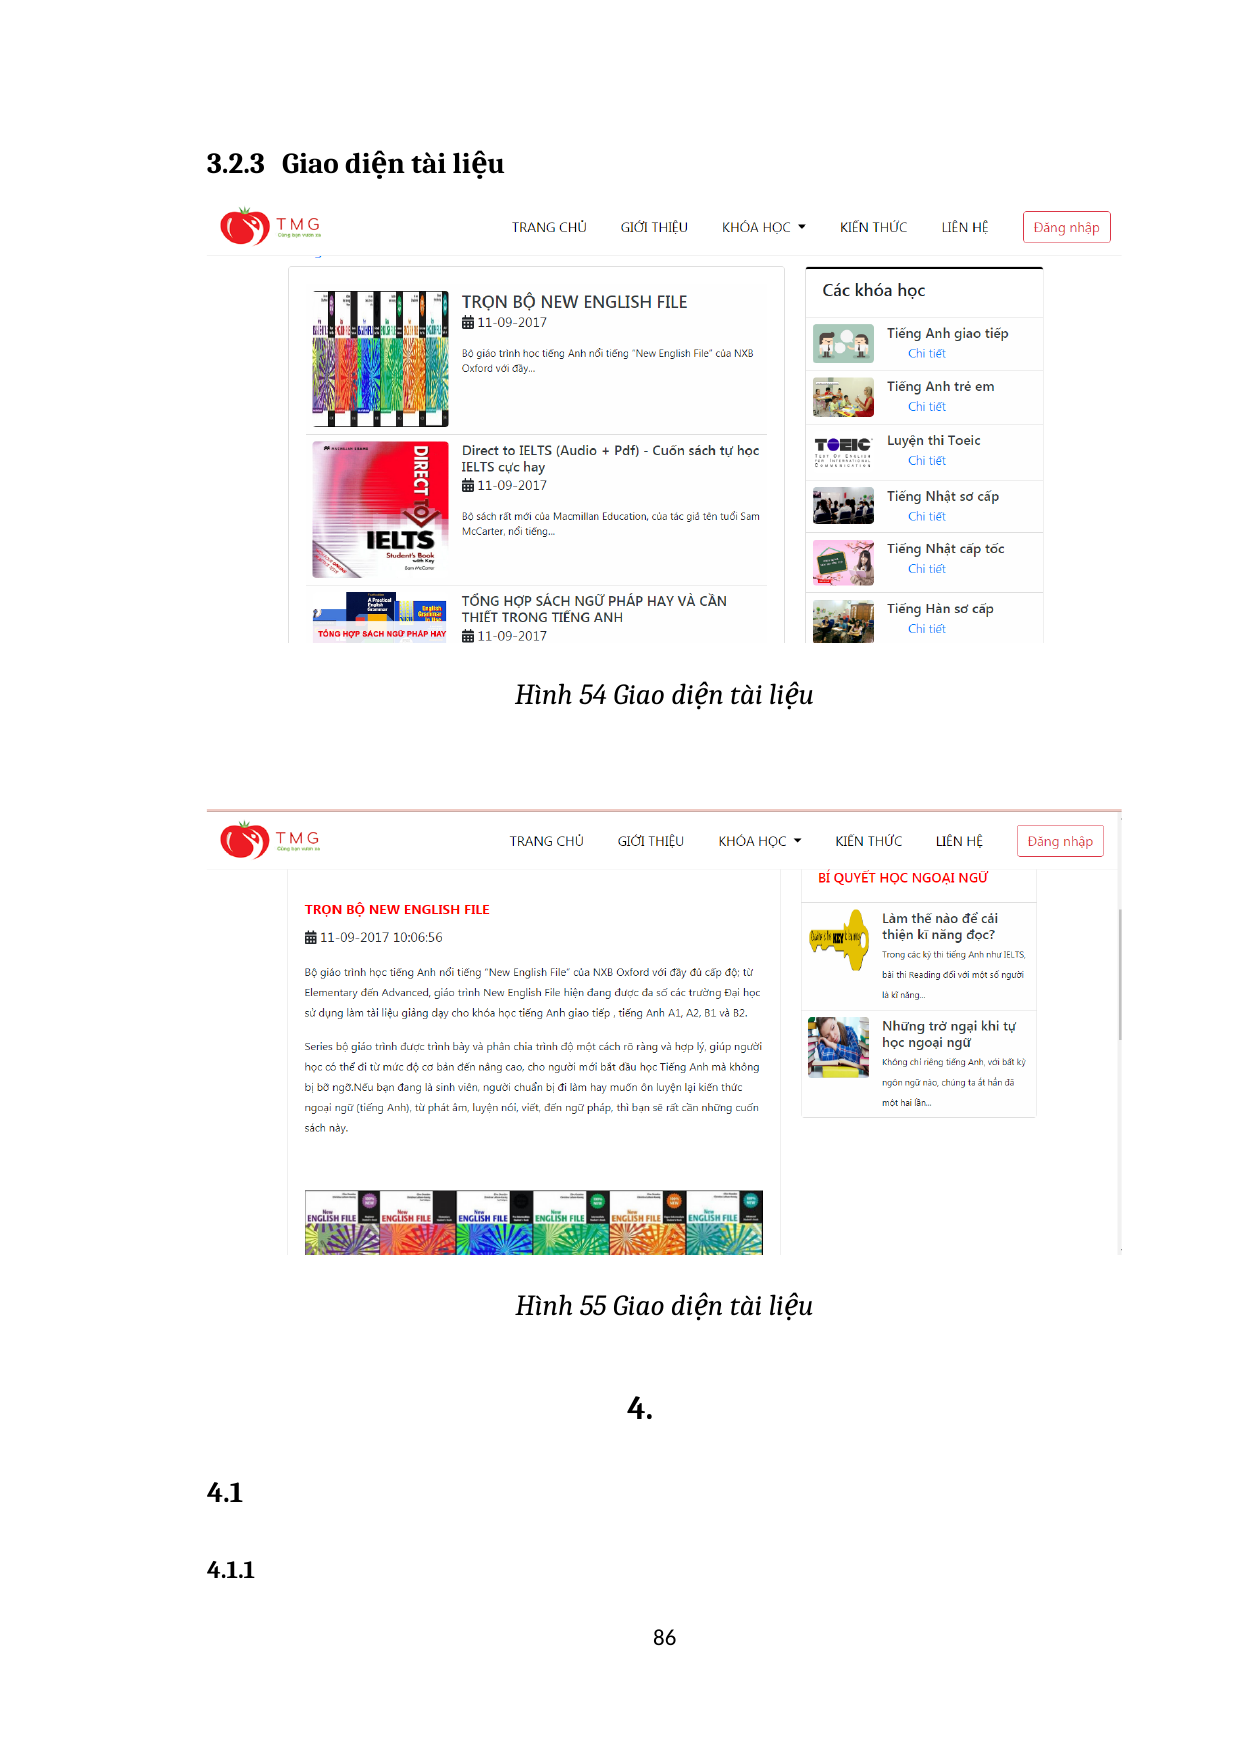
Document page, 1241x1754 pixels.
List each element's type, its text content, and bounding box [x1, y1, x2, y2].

text Hình 54 Giao diện tài liệu [207, 678, 1122, 711]
subtitle Giao diện tài liệu [207, 148, 1122, 181]
picture [206, 809, 1122, 1255]
text Hình 55 Giao diện tài liệu [207, 1289, 1122, 1323]
picture [206, 198, 1122, 643]
